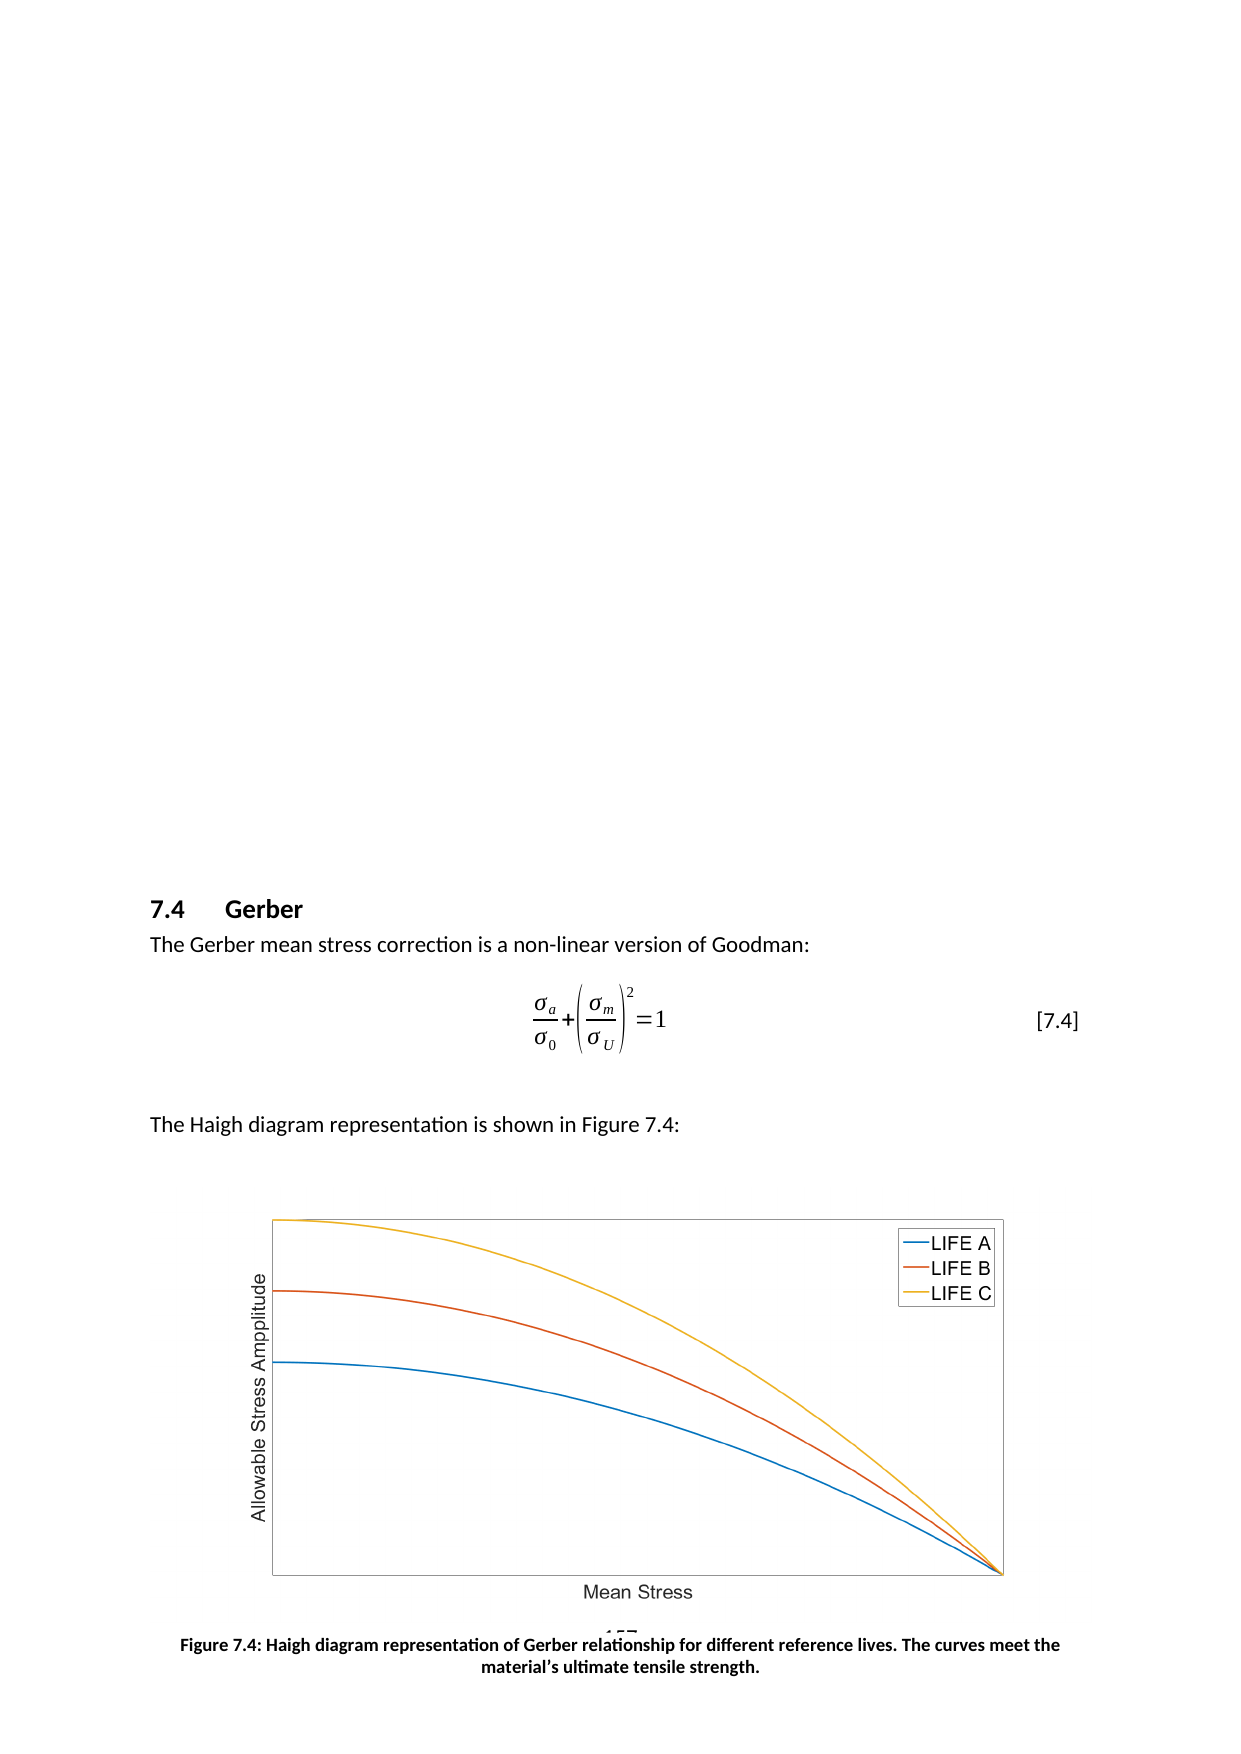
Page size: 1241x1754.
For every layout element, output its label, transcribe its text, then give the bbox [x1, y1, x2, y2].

text The Haigh diagram representation is shown in Figure 7.4: [150, 1110, 1090, 1138]
subtitle 7.4 Gerber [150, 892, 1090, 925]
text The Gerber mean stress correction is a non-linear version of Goodman: [150, 930, 1090, 958]
picture [150, 1187, 1092, 1623]
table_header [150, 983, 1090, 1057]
